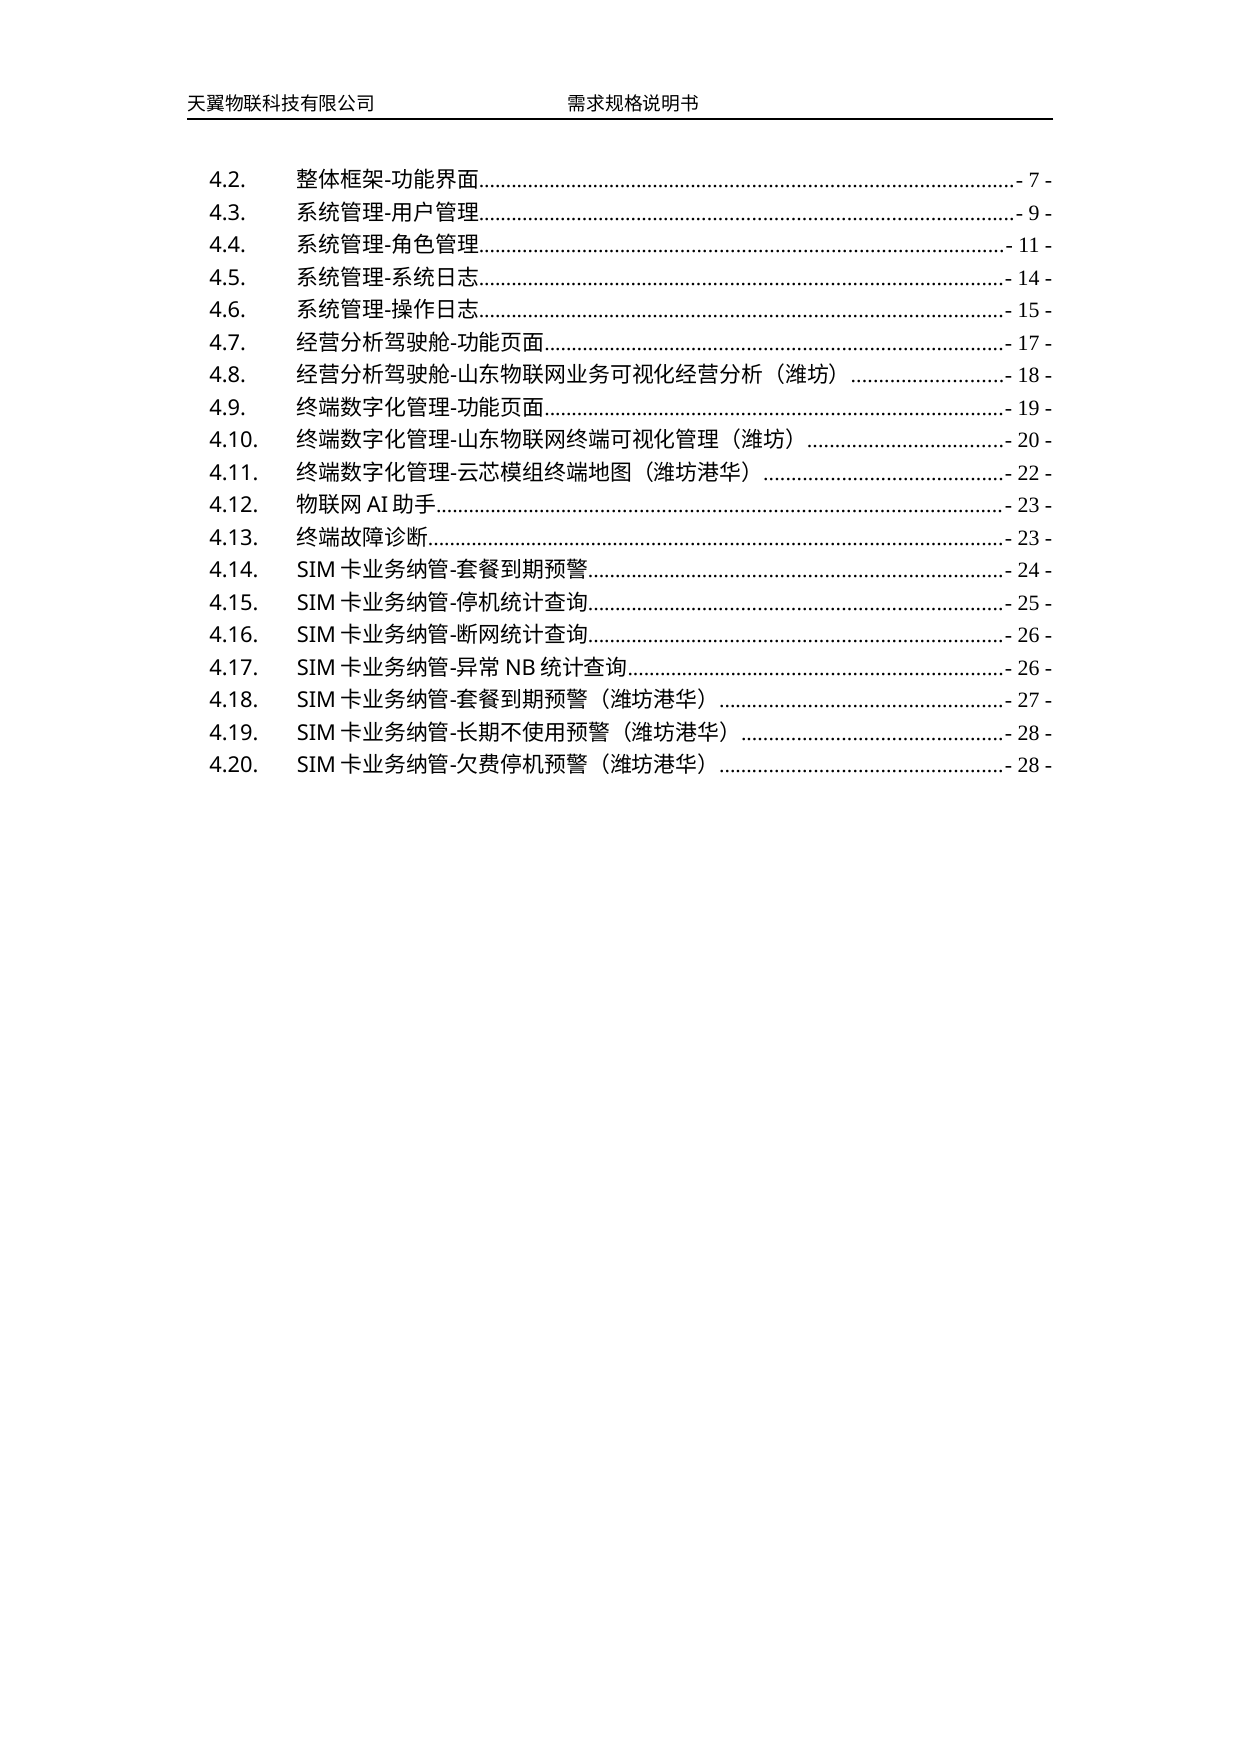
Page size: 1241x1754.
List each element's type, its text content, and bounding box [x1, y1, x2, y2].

text 4.14. SIM卡业务纳管-套餐到期预警 - 24 - [209, 552, 1053, 584]
text 4.10. 终端数字化管理-山东物联网终端可视化管理（潍坊） - 20 - [209, 422, 1053, 454]
text 4.11. 终端数字化管理-云芯模组终端地图（潍坊港华） - 22 - [209, 454, 1053, 487]
text 4.2. 整体框架-功能界面 - 7 - [209, 162, 1053, 194]
text 4.6. 系统管理-操作日志 - 15 - [209, 292, 1053, 324]
text 4.13. 终端故障诊断 - 23 - [209, 519, 1053, 552]
text 4.19. SIM卡业务纳管-长期不使用预警（潍坊港华） - 28 - [209, 714, 1053, 747]
text 4.16. SIM卡业务纳管-断网统计查询 - 26 - [209, 617, 1053, 649]
text 4.9. 终端数字化管理-功能页面 - 19 - [209, 389, 1053, 422]
text 4.12. 物联网AI助手 - 23 - [209, 487, 1053, 519]
text 4.20. SIM卡业务纳管-欠费停机预警（潍坊港华） - 28 - [209, 747, 1053, 779]
text 4.3. 系统管理-用户管理 - 9 - [209, 194, 1053, 227]
text 4.4. 系统管理-角色管理 - 11 - [209, 227, 1053, 259]
text 4.5. 系统管理-系统日志 - 14 - [209, 259, 1053, 292]
text 4.7. 经营分析驾驶舱-功能页面 - 17 - [209, 324, 1053, 357]
text 4.17. SIM卡业务纳管-异常NB统计查询 - 26 - [209, 649, 1053, 682]
text 4.8. 经营分析驾驶舱-山东物联网业务可视化经营分析（潍坊） - 18 - [209, 357, 1053, 389]
text 4.15. SIM卡业务纳管-停机统计查询 - 25 - [209, 584, 1053, 617]
text 4.18. SIM卡业务纳管-套餐到期预警（潍坊港华） - 27 - [209, 682, 1053, 714]
